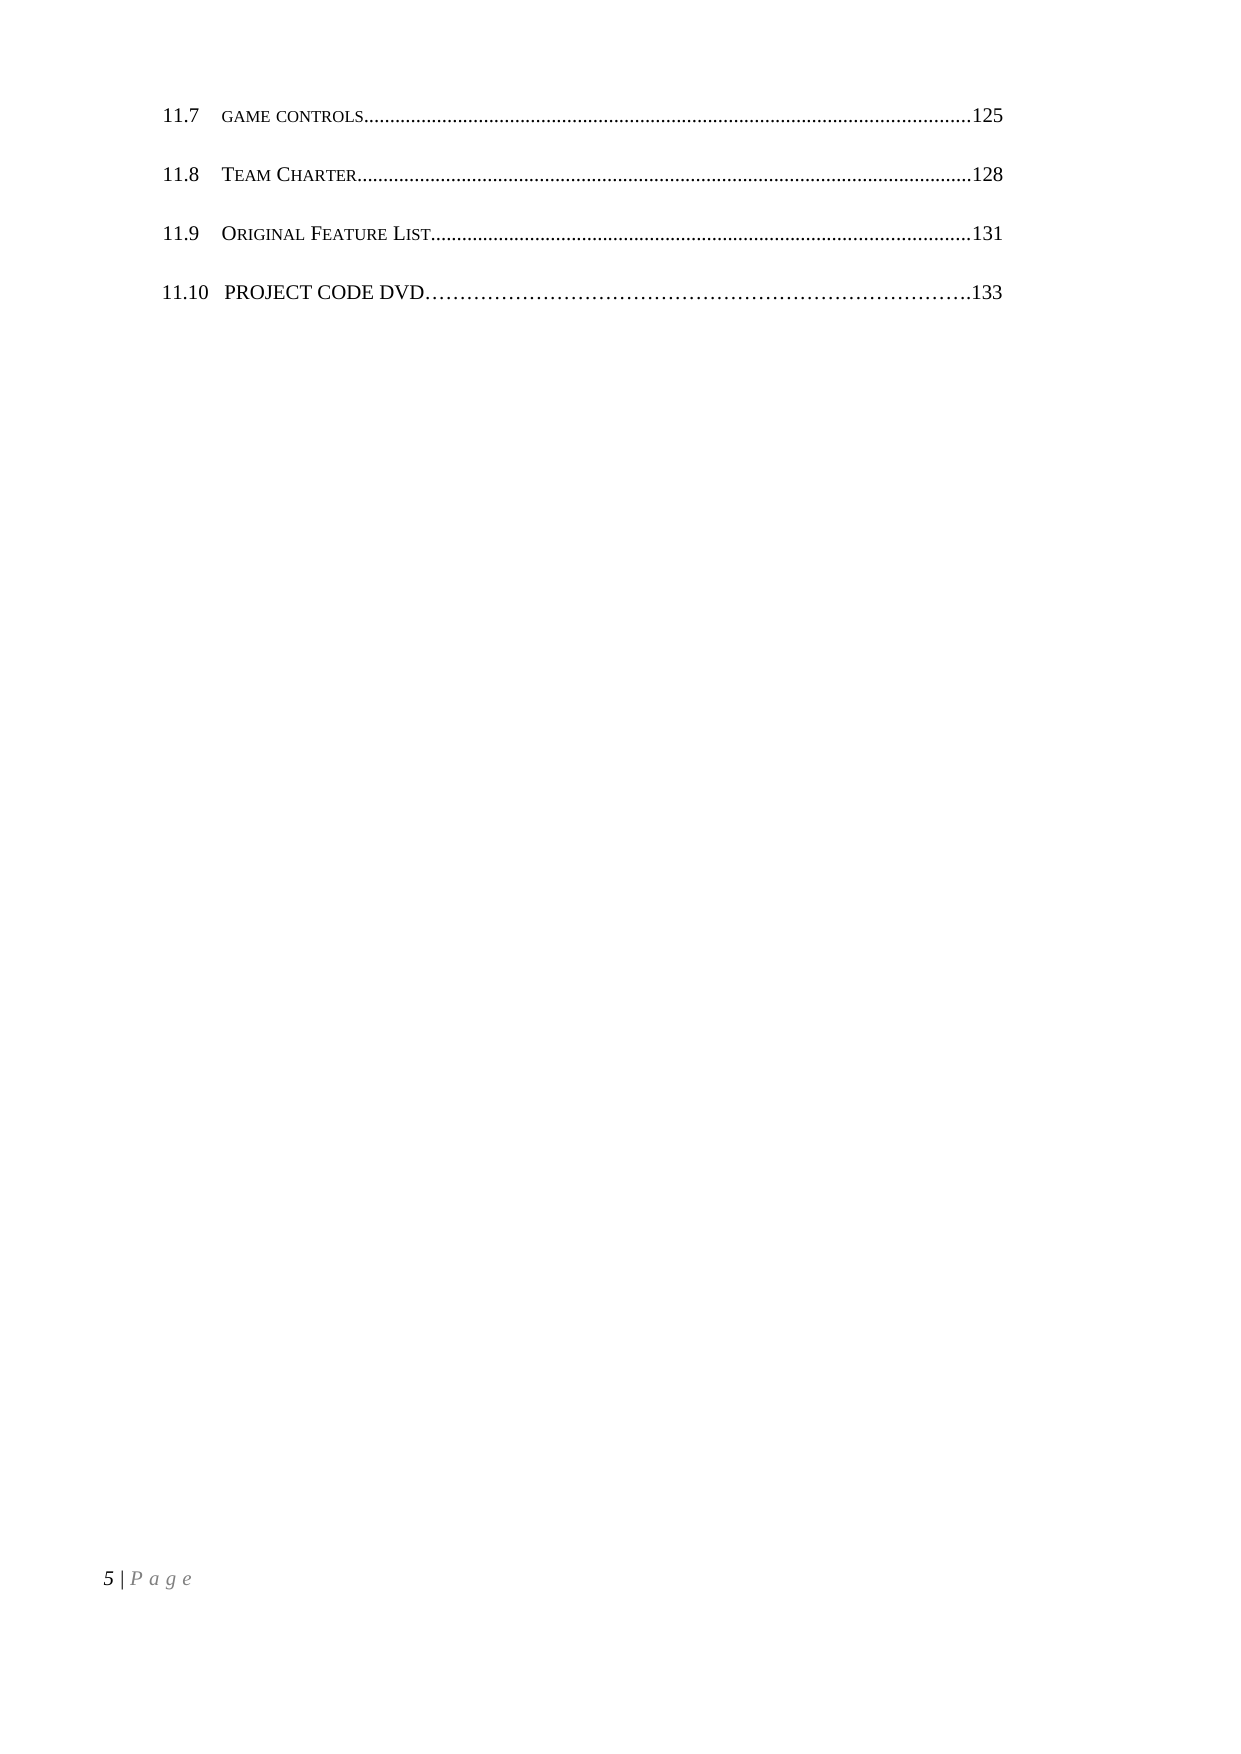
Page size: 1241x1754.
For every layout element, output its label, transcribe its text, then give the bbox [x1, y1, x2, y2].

text 11.10 PROJECT CODE DVD…………………………………………………………………….133 [103, 280, 1004, 304]
text 11.7 game controls 125 [162, 103, 1004, 127]
text 11.8 Team Charter 128 [162, 162, 1004, 186]
text 11.9 Original Feature List 131 [162, 221, 1004, 245]
